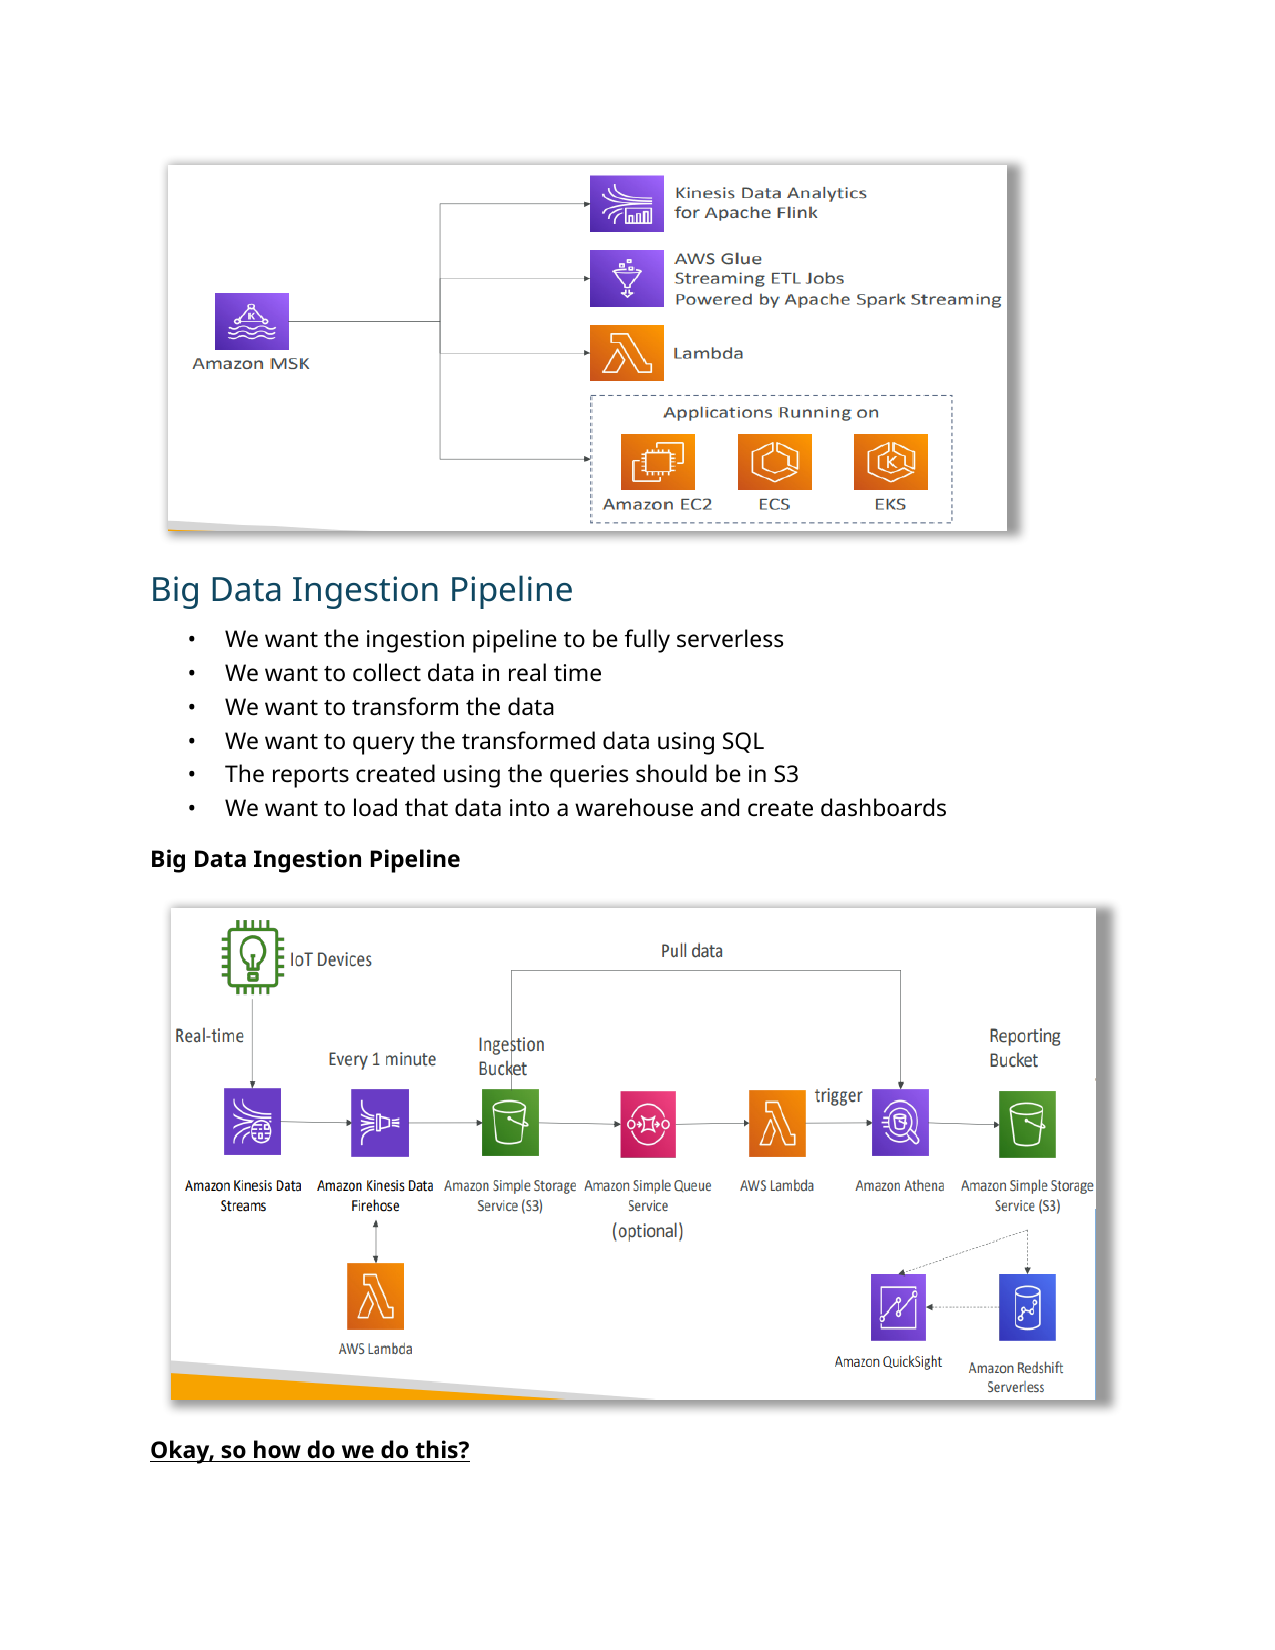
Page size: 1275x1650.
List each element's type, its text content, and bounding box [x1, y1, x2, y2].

list We want to collect data in real time [187, 657, 1125, 688]
list We want the ingestion pipeline to be fully serverless [187, 623, 1125, 655]
list We want to load that data into a warehouse and create dashboards [187, 792, 1125, 823]
list We want to transform the data [187, 691, 1125, 722]
list We want to query the transformed data using SQL [187, 725, 1125, 756]
subtitle Big Data Ingestion Pipeline [150, 566, 1125, 612]
picture [168, 165, 1007, 531]
text Okay, so how do we do this? [150, 1434, 1125, 1465]
list The reports created using the queries should be in S3 [187, 758, 1125, 790]
picture [171, 908, 1096, 1400]
text Big Data Ingestion Pipeline [150, 843, 1125, 874]
